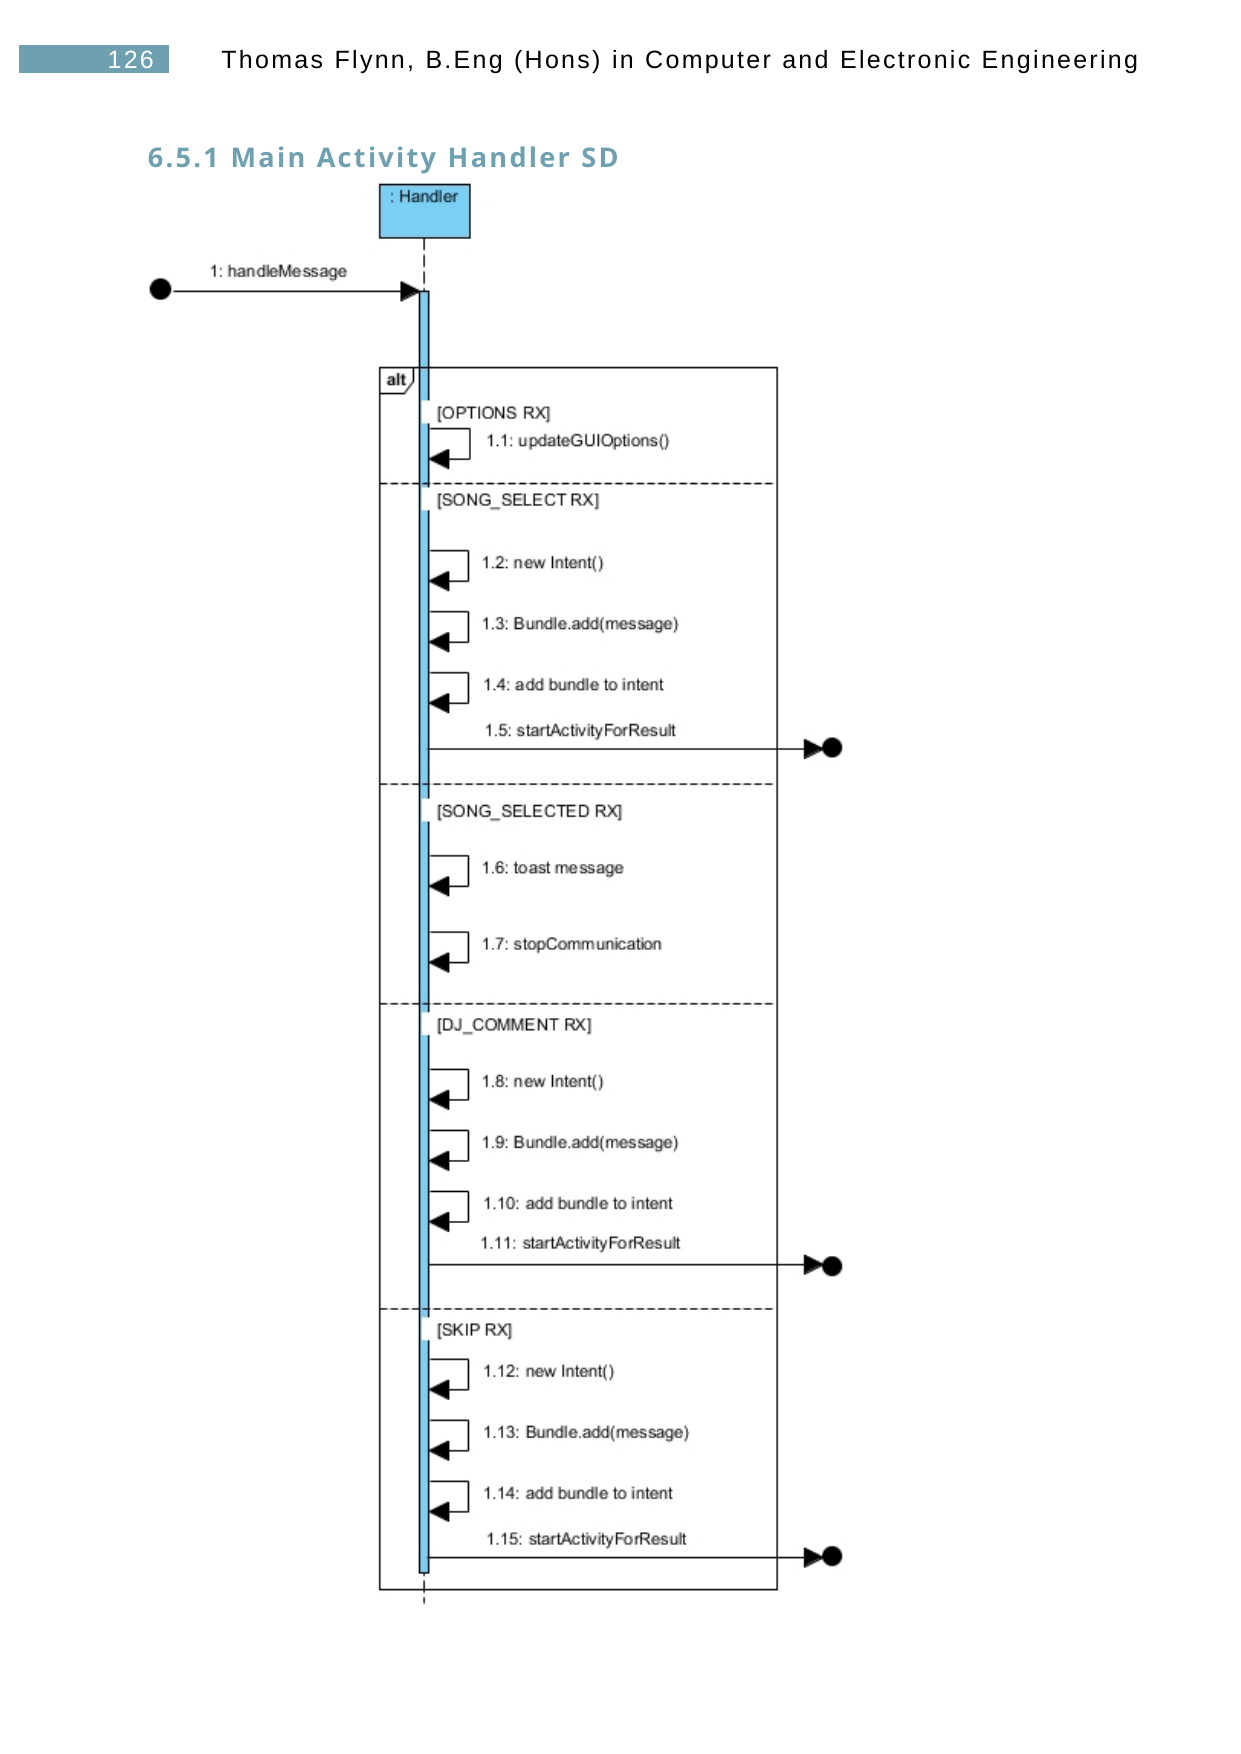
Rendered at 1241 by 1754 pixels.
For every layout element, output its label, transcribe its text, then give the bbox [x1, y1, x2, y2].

picture [147, 181, 850, 1609]
subtitle 6.5.1 Main Activity Handler SD [148, 139, 1122, 176]
